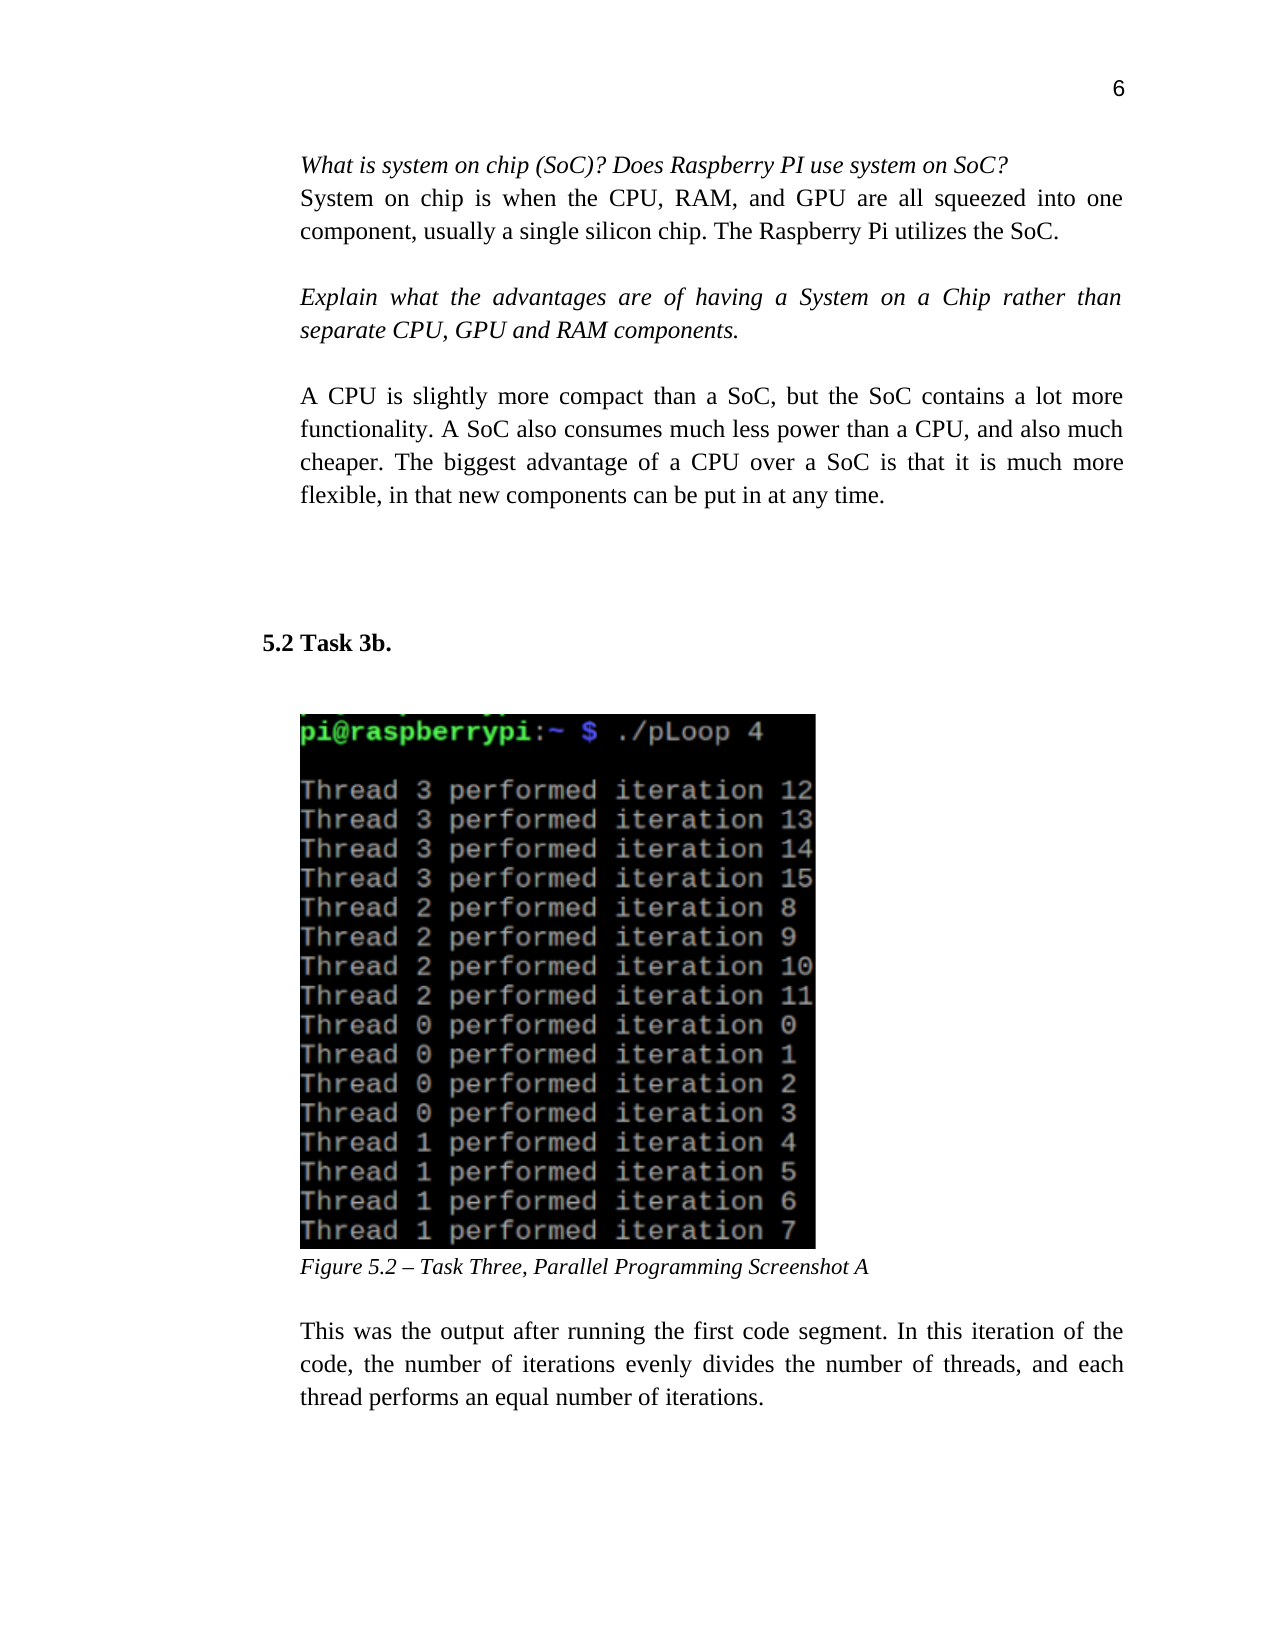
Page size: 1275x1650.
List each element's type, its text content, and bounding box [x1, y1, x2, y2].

text This was the output after running the first code segment. In this iteration of the code, the number of iterations evenly divides the number of threads, and each thread performs an equal number of iterations. [300, 1316, 1125, 1411]
text Figure 5.2 – Task Three, Parallel Programming Screenshot A [300, 1253, 1125, 1279]
text Explain what the advantages are of having a System on a Chip rather than separate CPU, GPU and RAM components. [300, 282, 1125, 344]
text A CPU is slightly more compact than a SoC, but the SoC contains a lot more functionality. A SoC also consumes much less power than a CPU, and also much cheaper. The biggest advantage of a CPU over a SoC is that it is much more flexible, in that new components can be put in at any time. [300, 381, 1125, 509]
text 5.2 Task 3b. [262, 628, 1125, 657]
text System on chip is when the CPU, RAM, and GPU are all squeezed into one component, usually a single silicon chip. The Raspberry Pi utilizes the SoC. [300, 183, 1125, 245]
picture [300, 714, 816, 1249]
text What is system on chip (SoC)? Does Raspberry PI use system on SoC? [225, 150, 1125, 179]
